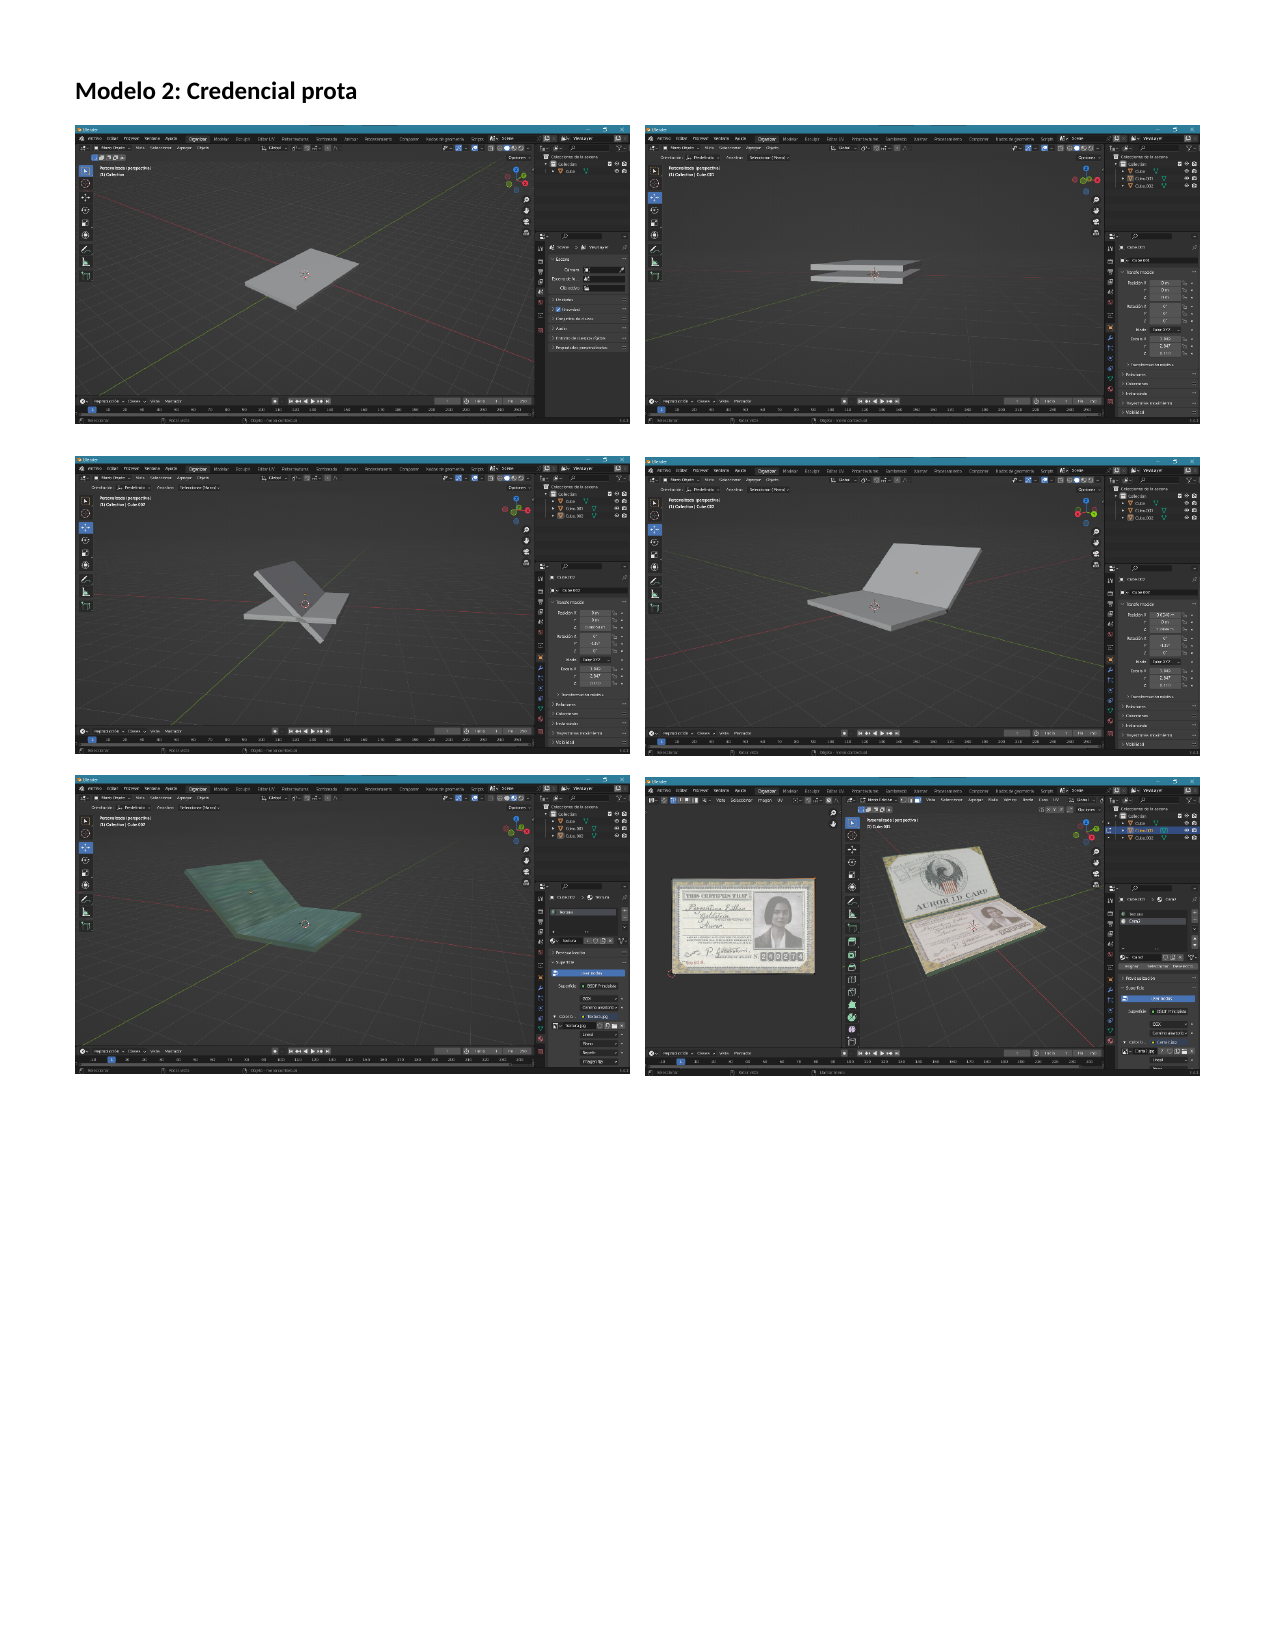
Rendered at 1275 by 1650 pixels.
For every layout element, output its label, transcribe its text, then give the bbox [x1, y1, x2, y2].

picture [75, 456, 630, 754]
picture [75, 125, 630, 424]
picture [645, 125, 1200, 424]
picture [645, 777, 1200, 1076]
picture [75, 775, 630, 1074]
picture [645, 457, 1200, 756]
text Modelo 2: Credencial prota [75, 75, 1200, 106]
